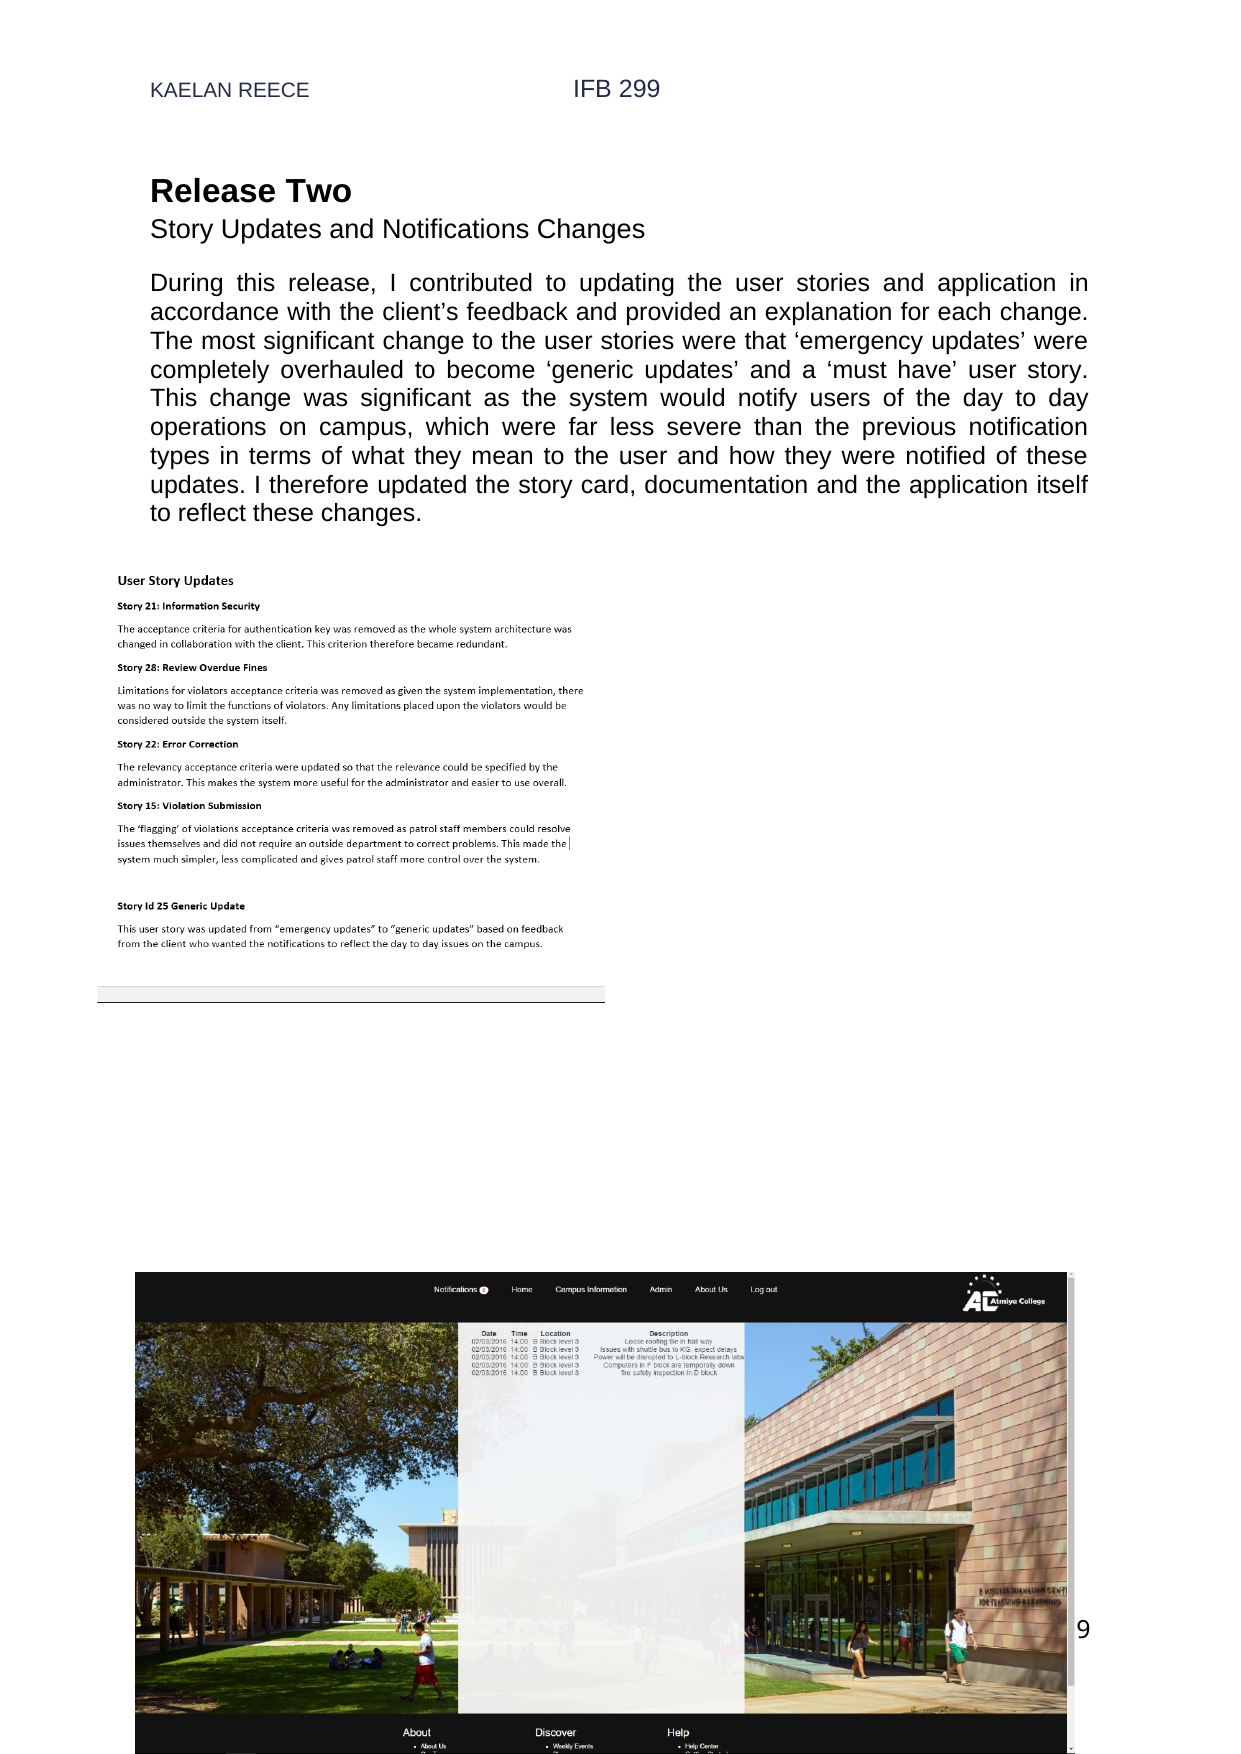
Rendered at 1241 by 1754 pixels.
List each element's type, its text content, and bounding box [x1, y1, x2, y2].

picture [97, 540, 605, 1003]
picture [135, 1272, 1075, 1754]
text During this release, I contributed to updating the user stories and application in accordance with the client’s feedback and provided an explanation for each change. The most significant change to the user stories were that ‘emergency updates’ were completely overhauled to become ‘generic updates’ and a ‘must have’ user story. This change was significant as the system would notify users of the day to day operations on campus, which were far less severe than the previous notification types in terms of what they mean to the user and how they were notified of these updates. I therefore updated the story card, documentation and the application itself to reflect these changes. [150, 268, 1090, 527]
text Release Two [150, 171, 1090, 209]
subtitle Story Updates and Notifications Changes [150, 213, 1090, 244]
